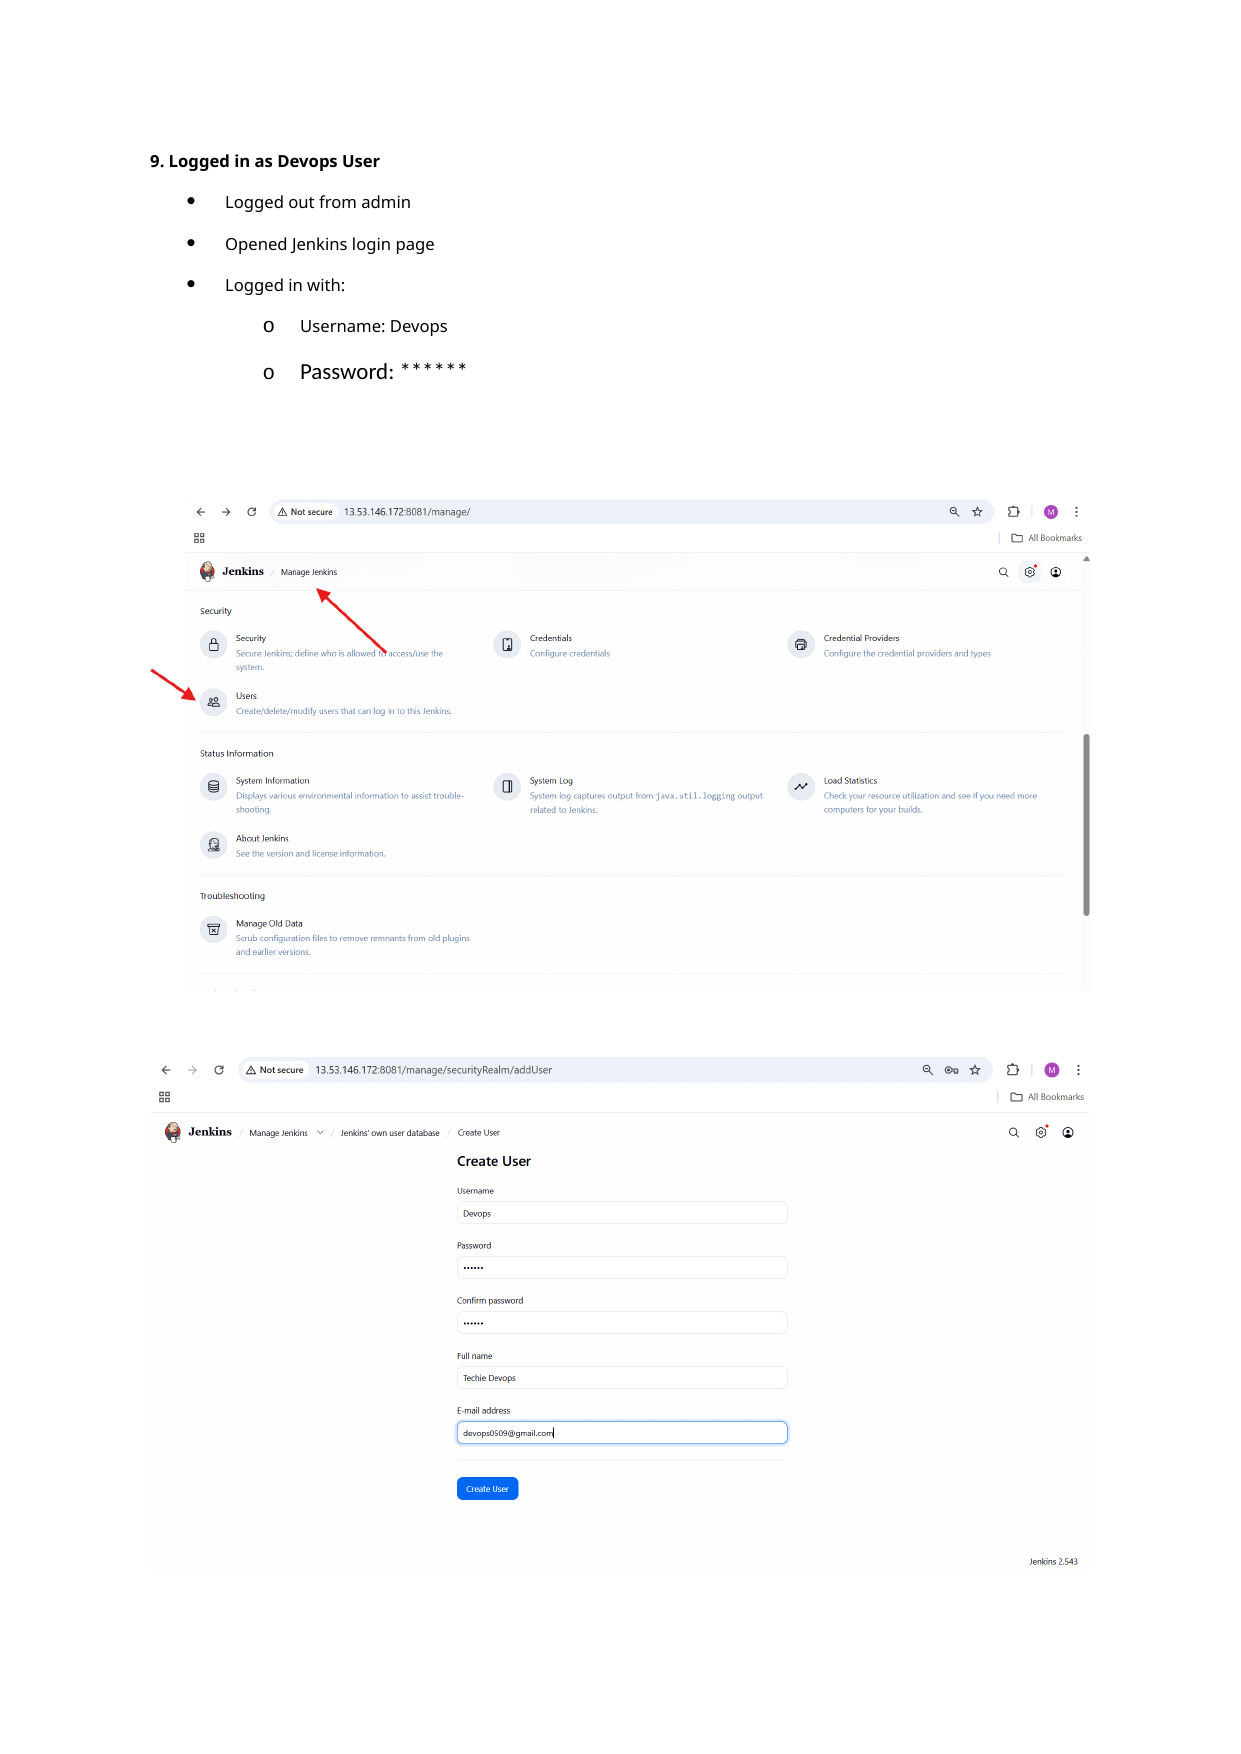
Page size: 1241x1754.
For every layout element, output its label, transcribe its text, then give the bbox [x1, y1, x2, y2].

list Username: Devops [262, 314, 1090, 339]
text 9. Logged in as Devops User [150, 150, 1090, 173]
list Logged out from admin [187, 191, 1090, 214]
list Opened Jenkins login page [187, 232, 1090, 255]
list Logged in with: [187, 273, 1090, 296]
list Password: ****** [262, 357, 1090, 386]
picture [150, 1055, 1091, 1572]
picture [150, 498, 1091, 991]
